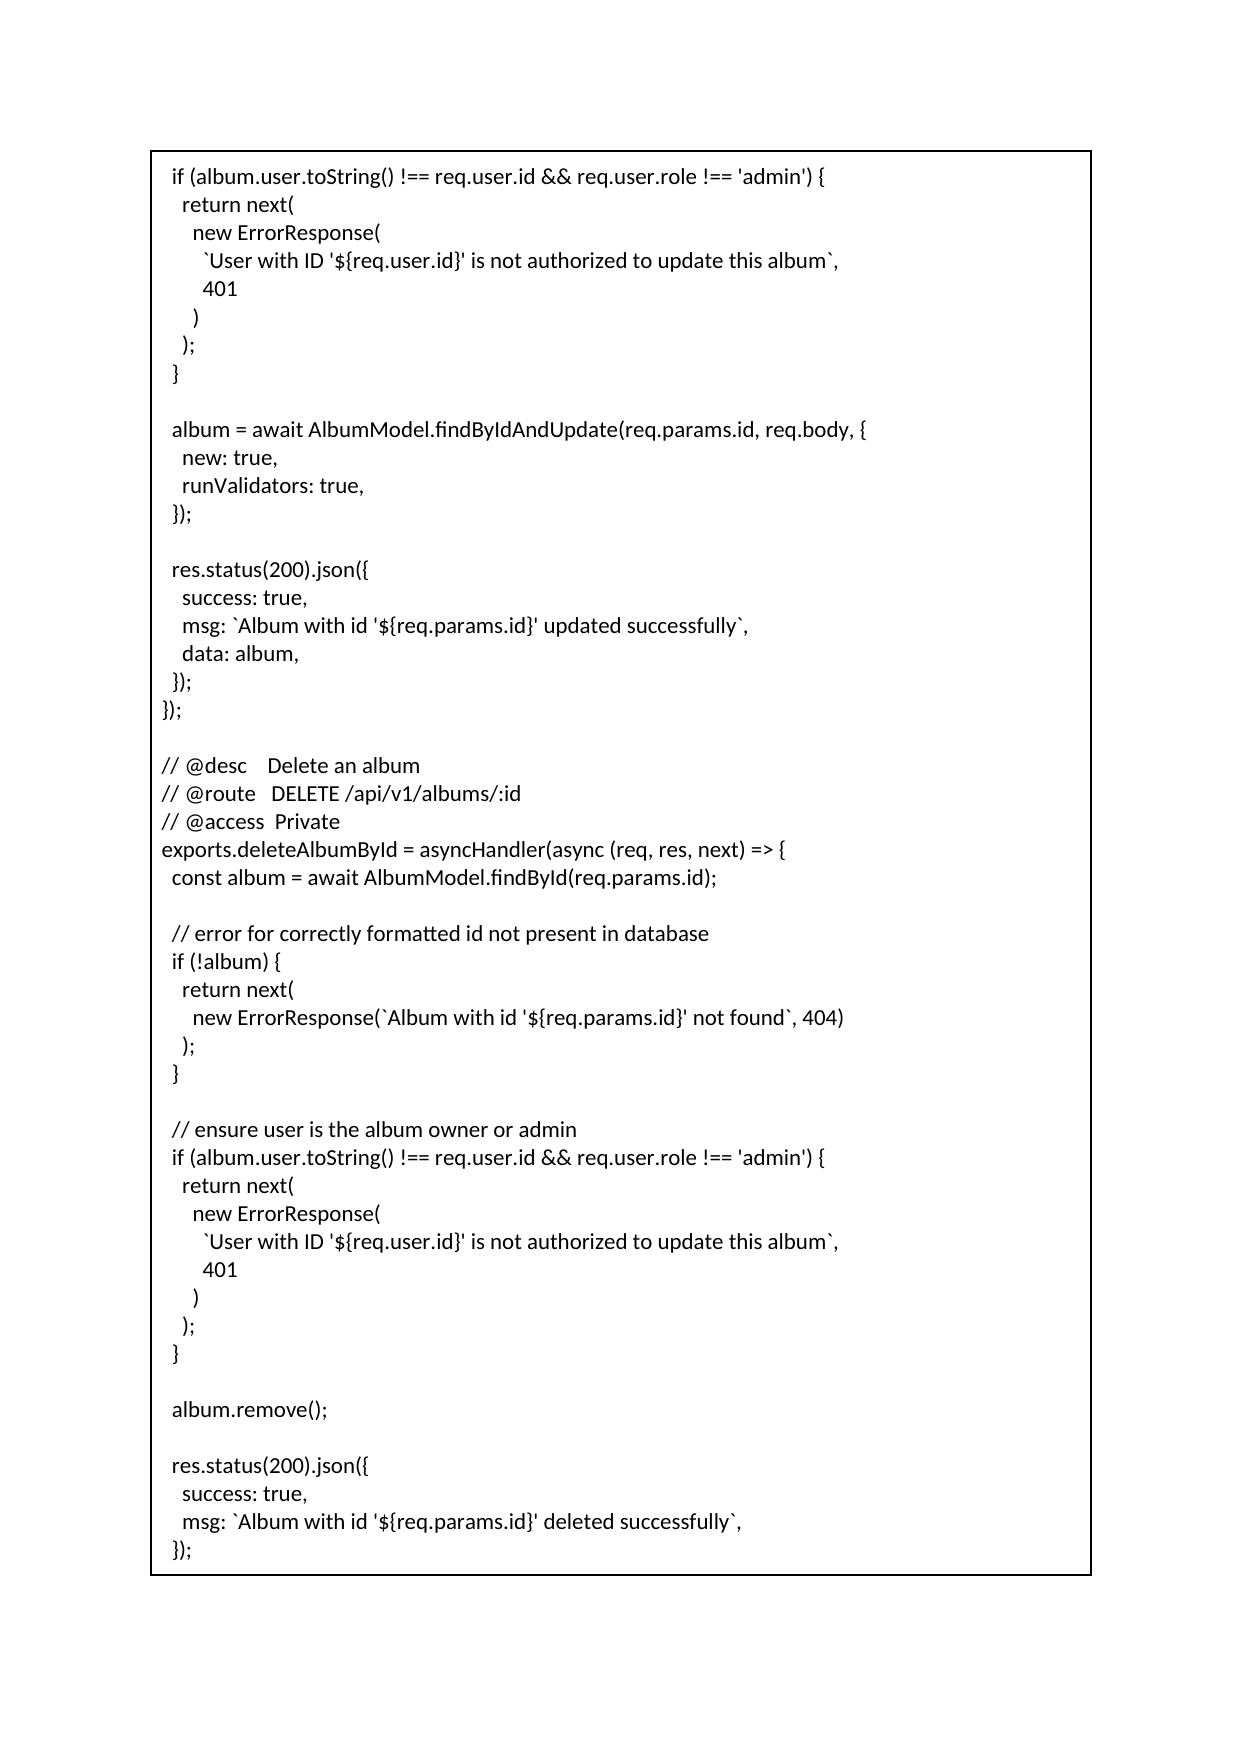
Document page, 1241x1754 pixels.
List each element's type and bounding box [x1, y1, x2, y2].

table_cell [152, 152, 1090, 1574]
